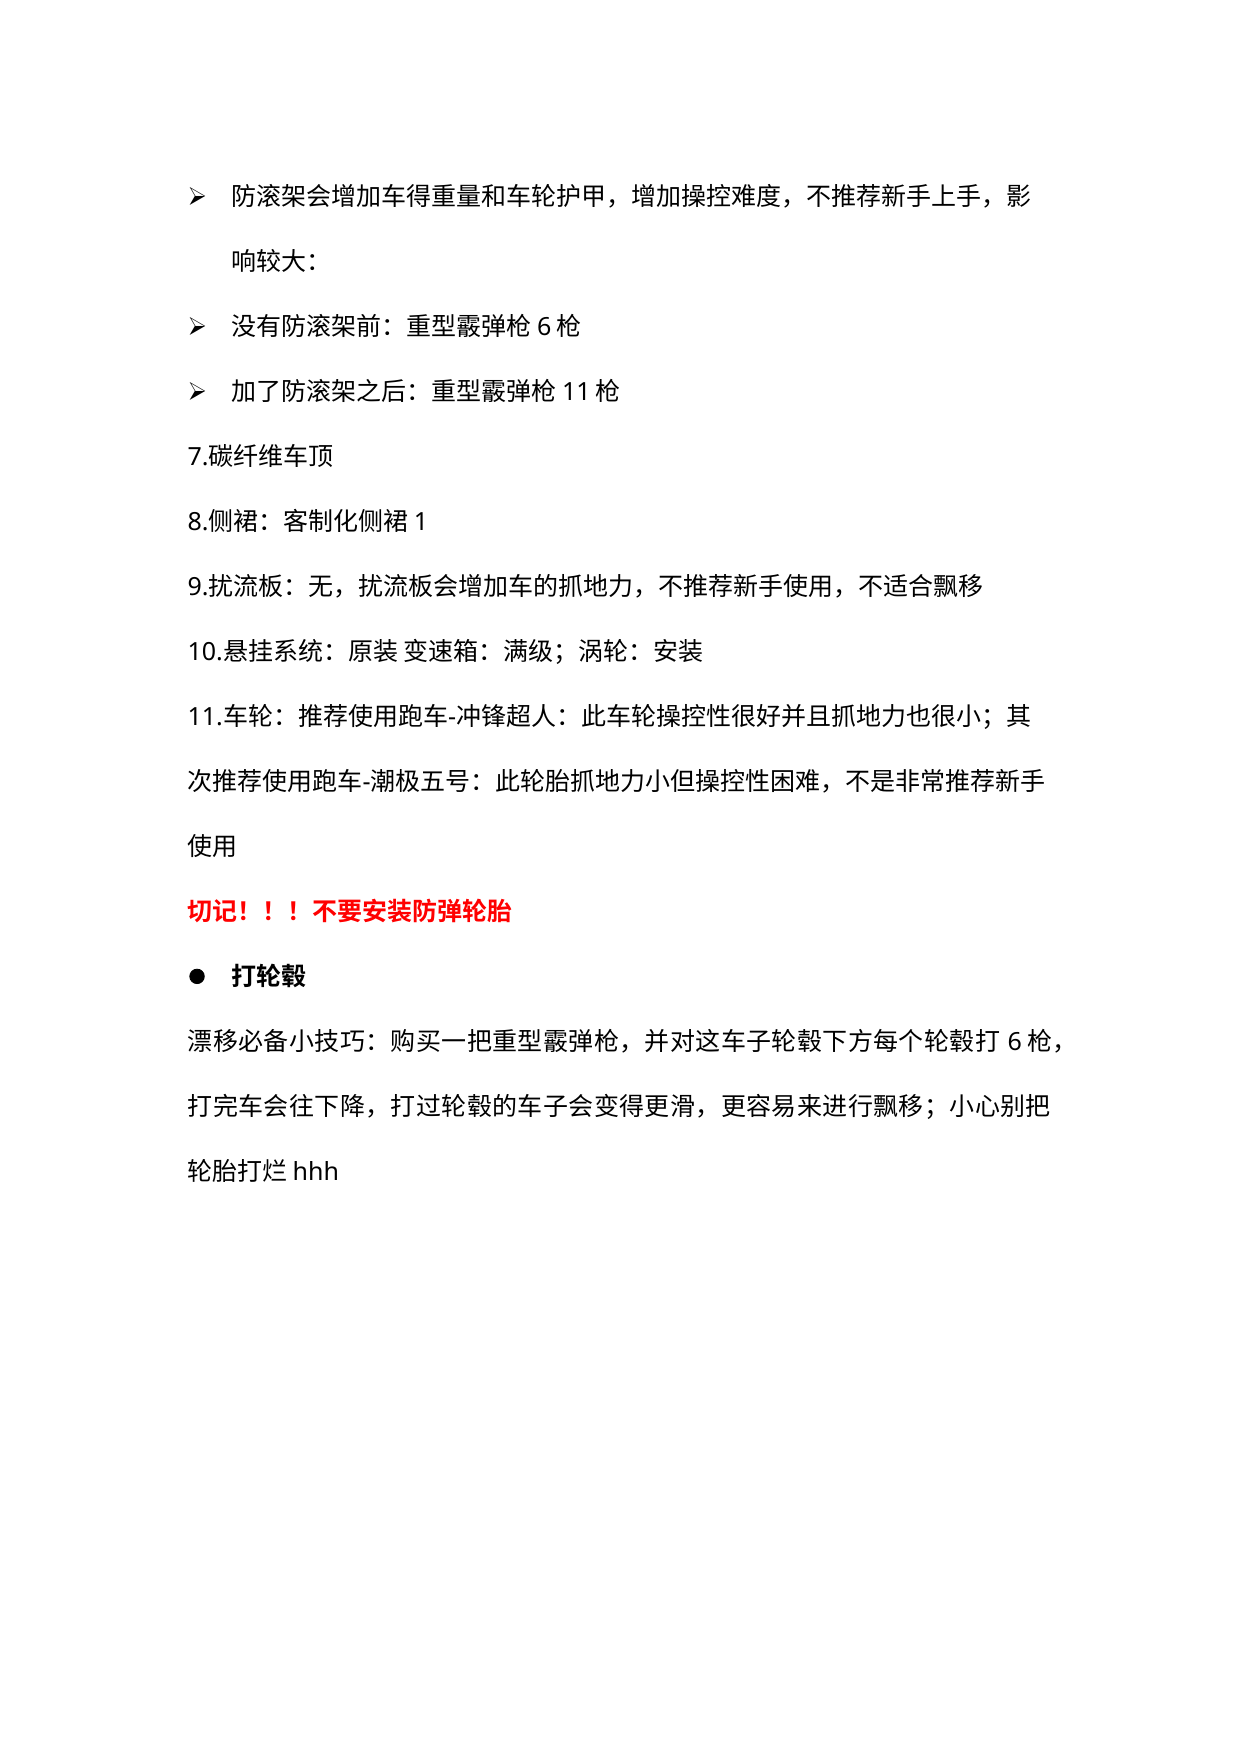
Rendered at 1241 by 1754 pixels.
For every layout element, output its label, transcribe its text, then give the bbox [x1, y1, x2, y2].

text 9.扰流板：无，扰流板会增加车的抓地力，不推荐新手使用，不适合飘移 [187, 552, 1053, 617]
text 11.车轮：推荐使用跑车-冲锋超人：此车轮操控性很好并且抓地力也很小；其次推荐使用跑车-潮极五号：此轮胎抓地力小但操控性困难，不是非常推荐新手使用 [187, 682, 1053, 877]
text 漂移必备小技巧：购买一把重型霰弹枪，并对这车子轮毂下方每个轮毂打6枪，打完车会往下降，打过轮毂的车子会变得更滑，更容易来进行飘移；小心别把轮胎打烂hhh [187, 1007, 1053, 1202]
list 加了防滚架之后：重型霰弹枪 11枪 [187, 357, 1053, 422]
text 10.悬挂系统：原装 变速箱：满级；涡轮：安装 [187, 617, 1053, 682]
text 8.侧裙：客制化侧裙1 [187, 487, 1053, 552]
list 没有防滚架前：重型霰弹枪 6枪 [187, 292, 1053, 357]
text 切记！！！不要安装防弹轮胎 [187, 877, 1053, 942]
list 防滚架会增加车得重量和车轮护甲，增加操控难度，不推荐新手上手，影响较大： [187, 162, 1053, 292]
list 打轮毂 [187, 942, 1053, 1007]
text 7.碳纤维车顶 [187, 422, 1053, 487]
